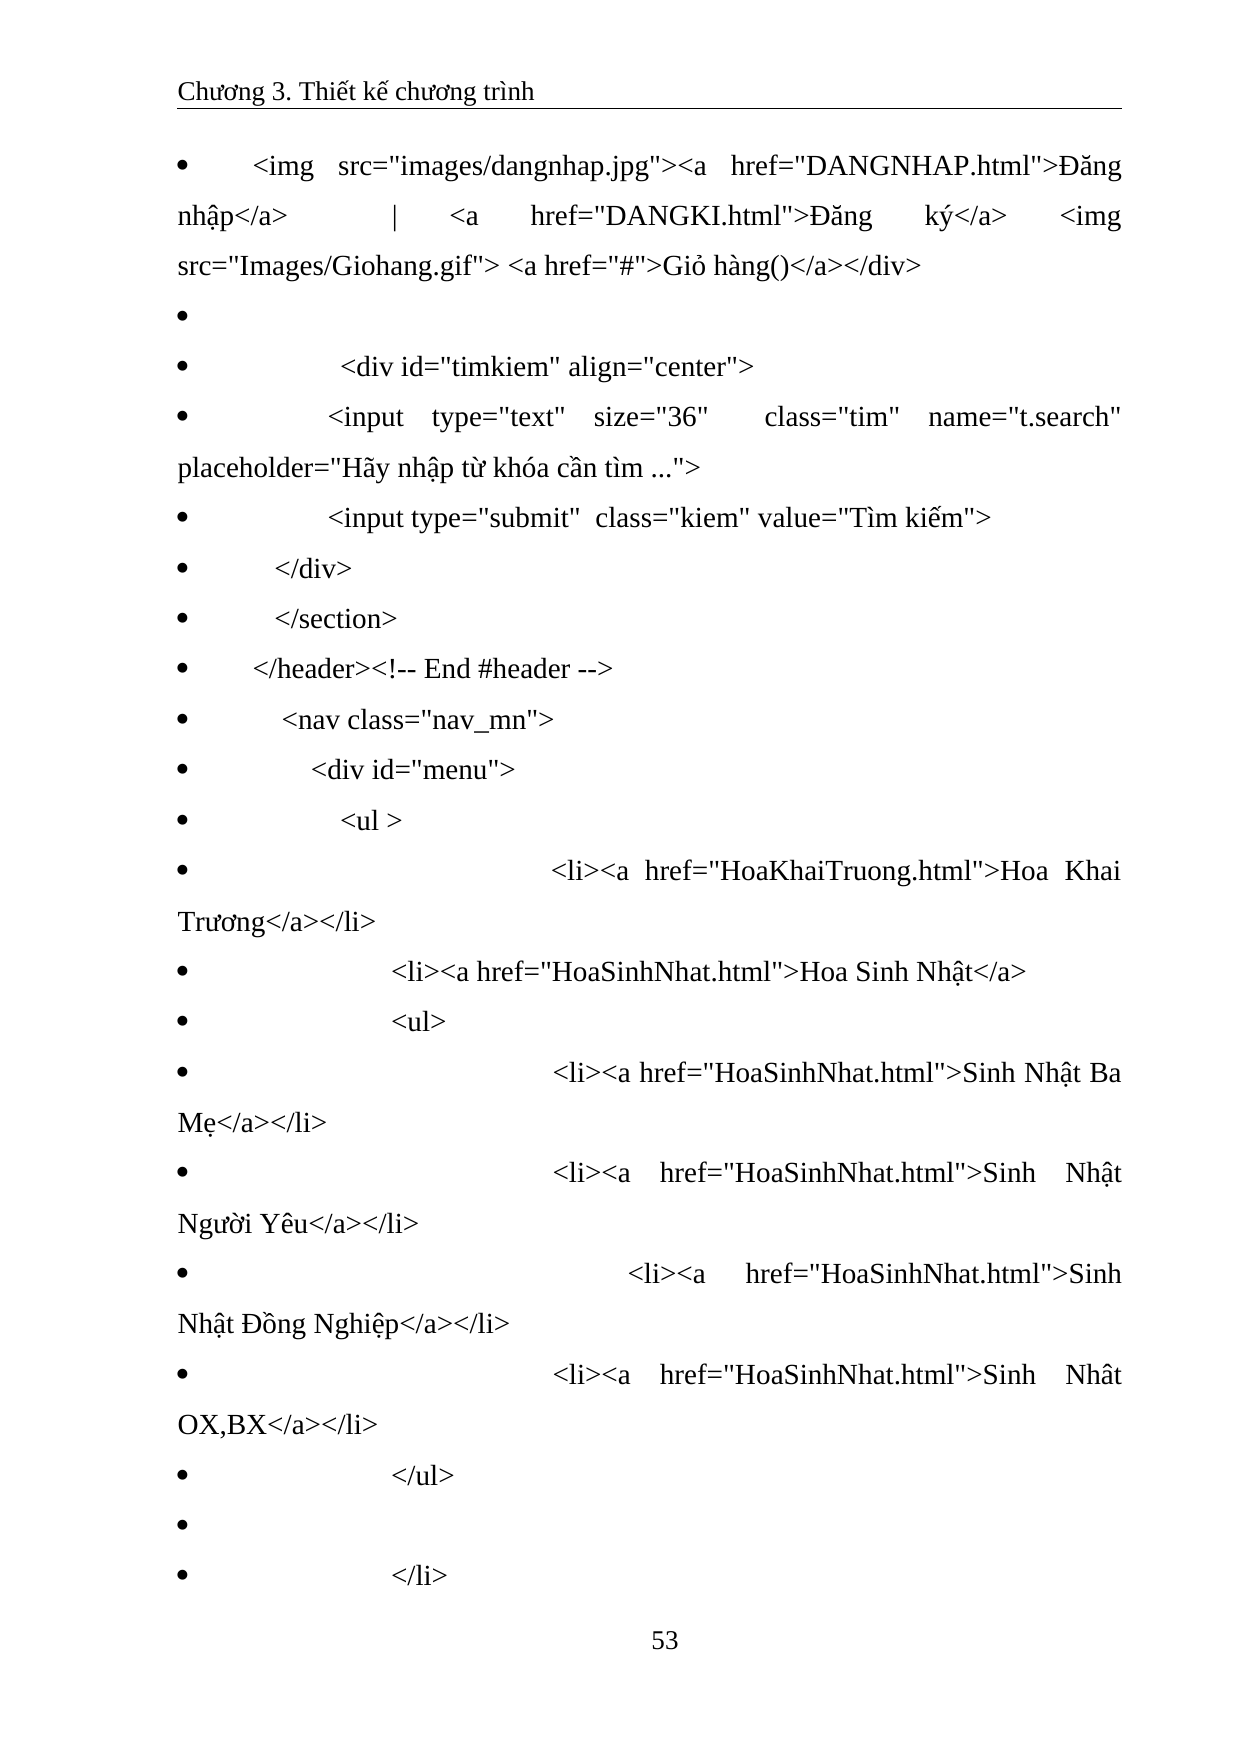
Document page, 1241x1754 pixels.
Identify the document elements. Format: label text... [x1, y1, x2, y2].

text <img src="images/dangnhap.jpg"><a href="DANGNHAP.html">Đăng nhập</a> | <a href="DANGKI.html">Đăng ký</a> <img src="Images/Giohang.gif"> <a href="#">Giỏ hàng()</a></div> [177, 148, 1122, 282]
text <nav class="nav_mn"> [177, 702, 1122, 736]
text <input type="submit" class="kiem" value="Tìm kiếm"> [177, 500, 1122, 534]
text <div id="menu"> [177, 752, 1122, 786]
text <ul > [177, 803, 1122, 836]
text <li><a href="HoaSinhNhat.html">Sinh Nhật Đồng Nghiệp</a></li> [177, 1256, 1122, 1340]
text <li><a href="HoaSinhNhat.html">Sinh Nhật Ba Mẹ</a></li> [177, 1055, 1122, 1139]
text <li><a href="HoaKhaiTruong.html">Hoa Khai Trương</a></li> [177, 853, 1122, 937]
text </div> [177, 551, 1122, 584]
text </section> [177, 601, 1122, 635]
text <li><a href="HoaSinhNhat.html">Sinh Nhât OX,BX</a></li> [177, 1357, 1122, 1441]
text </ul> [177, 1458, 1122, 1491]
text <ul> [177, 1004, 1122, 1038]
text </li> [177, 1558, 1122, 1592]
text <div id="timkiem" align="center"> [177, 349, 1122, 383]
text <li><a href="HoaSinhNhat.html">Sinh Nhật Người Yêu</a></li> [177, 1156, 1122, 1239]
text <input type="text" size="36" class="tim" name="t.search" placeholder="Hãy nhập từ khóa cần tìm ..."> [177, 399, 1122, 483]
text </header><!-- End #header --> [177, 652, 1122, 685]
text <li><a href="HoaSinhNhat.html">Hoa Sinh Nhật</a> [177, 954, 1122, 988]
